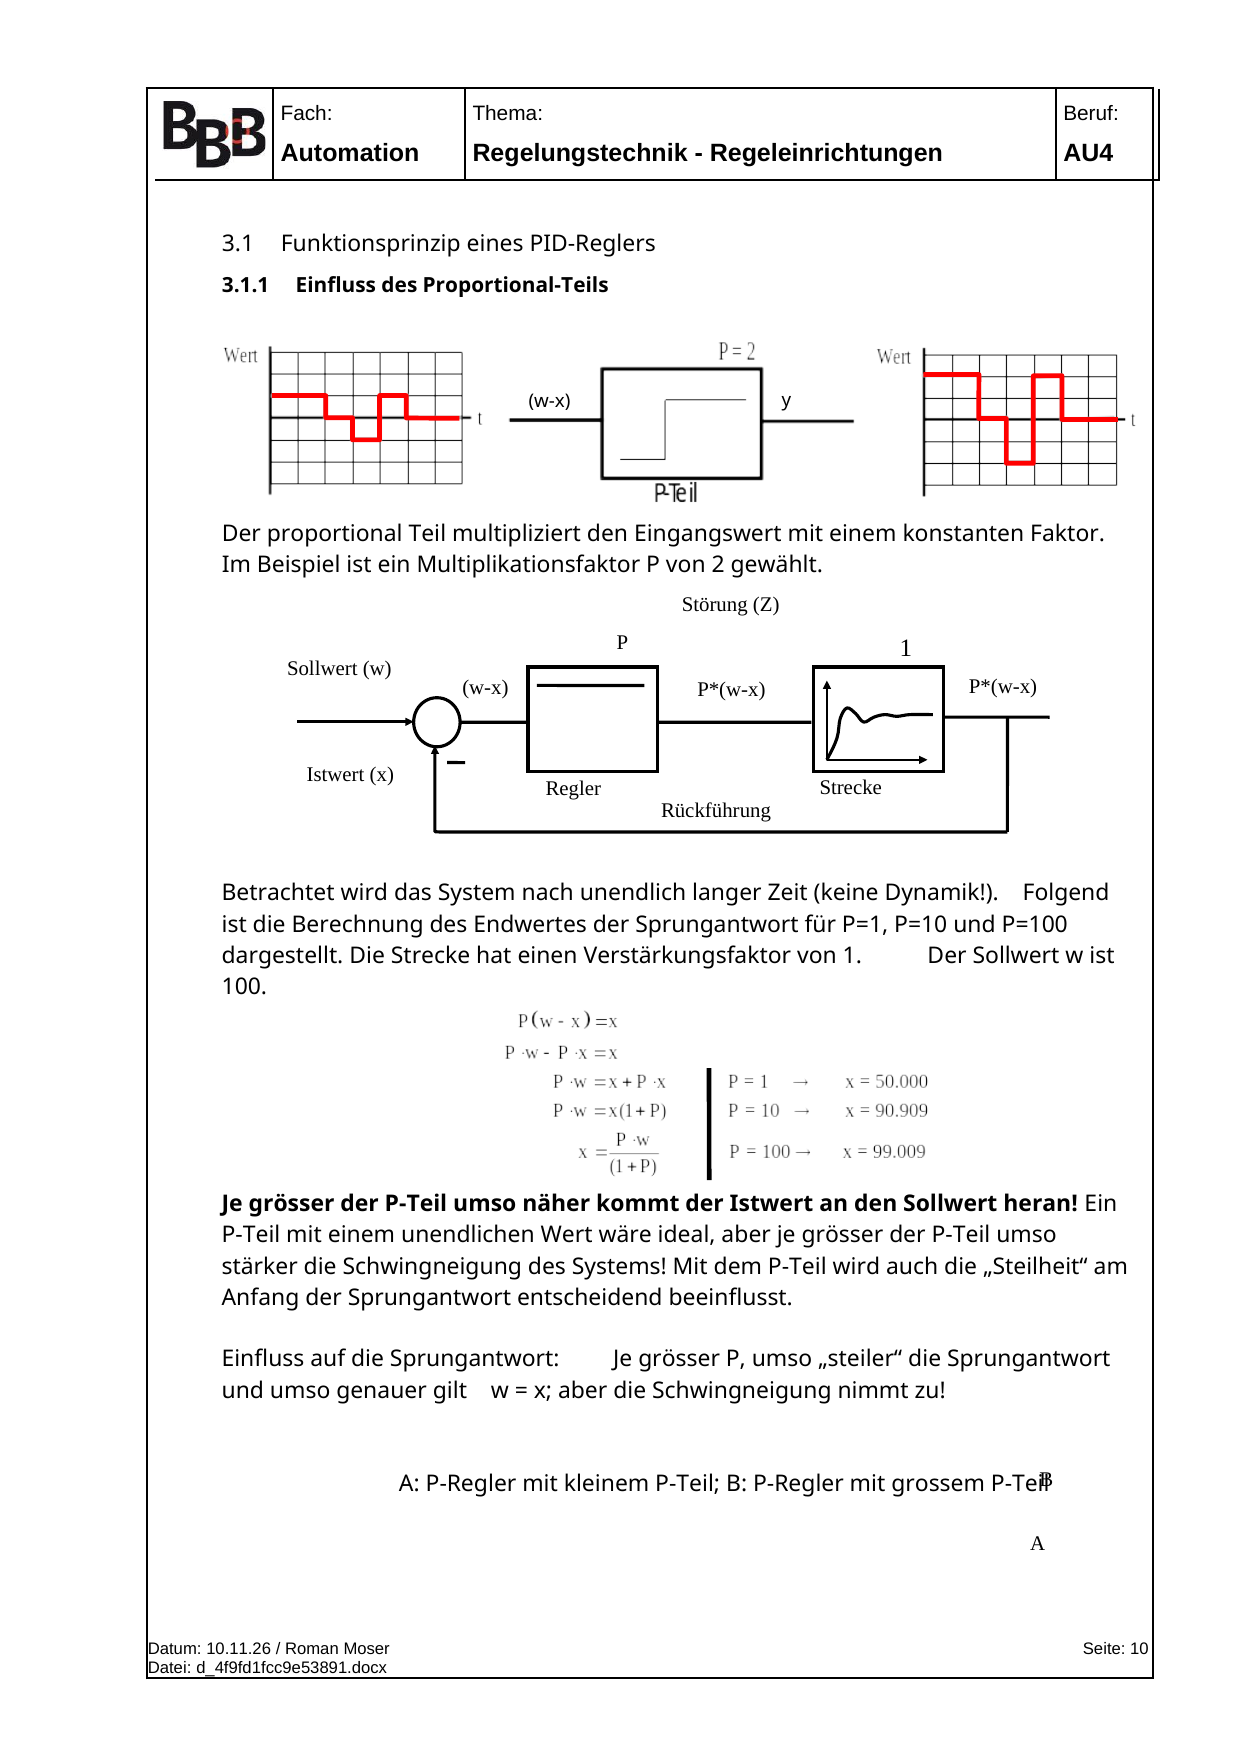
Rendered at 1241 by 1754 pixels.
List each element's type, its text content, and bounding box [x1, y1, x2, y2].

subtitle Funktionsprinzip eines PID-Reglers [222, 227, 1152, 258]
text Der proportional Teil multipliziert den Eingangswert mit einem konstanten Faktor. Im Beispiel ist ein Multiplikationsfaktor P von 2 gewählt. [222, 517, 1122, 579]
text Einfluss auf die Sprungantwort: Je grösser P, umso „steiler“ die Sprungantwort und umso genauer gilt w = x; aber die Schwingneigung nimmt zu! [221, 1342, 1137, 1405]
text Je grösser der P-Teil umso näher kommt der Istwert an den Sollwert heran! Ein P-Teil mit einem unendlichen Wert wäre ideal, aber je grösser der P-Teil umso stärker die Schwingneigung des Systems! Mit dem P-Teil wird auch die „Steilheit“ am Anfang der Sprungantwort entscheidend beeinflusst. [221, 1187, 1137, 1312]
text A: P-Regler mit kleinem P-Teil; B: P-Regler mit grossem P-Teil [295, 1467, 1137, 1499]
text Betrachtet wird das System nach unendlich langer Zeit (keine Dynamik!). Folgend ist die Berechnung des Endwertes der Sprungantwort für P=1, P=10 und P=100 dargestellt. Die Strecke hat einen Verstärkungsfaktor von 1. Der Sollwert w ist 100. [221, 876, 1137, 1001]
subtitle Einfluss des Proportional-Teils [222, 270, 1152, 299]
picture [162, 101, 266, 169]
